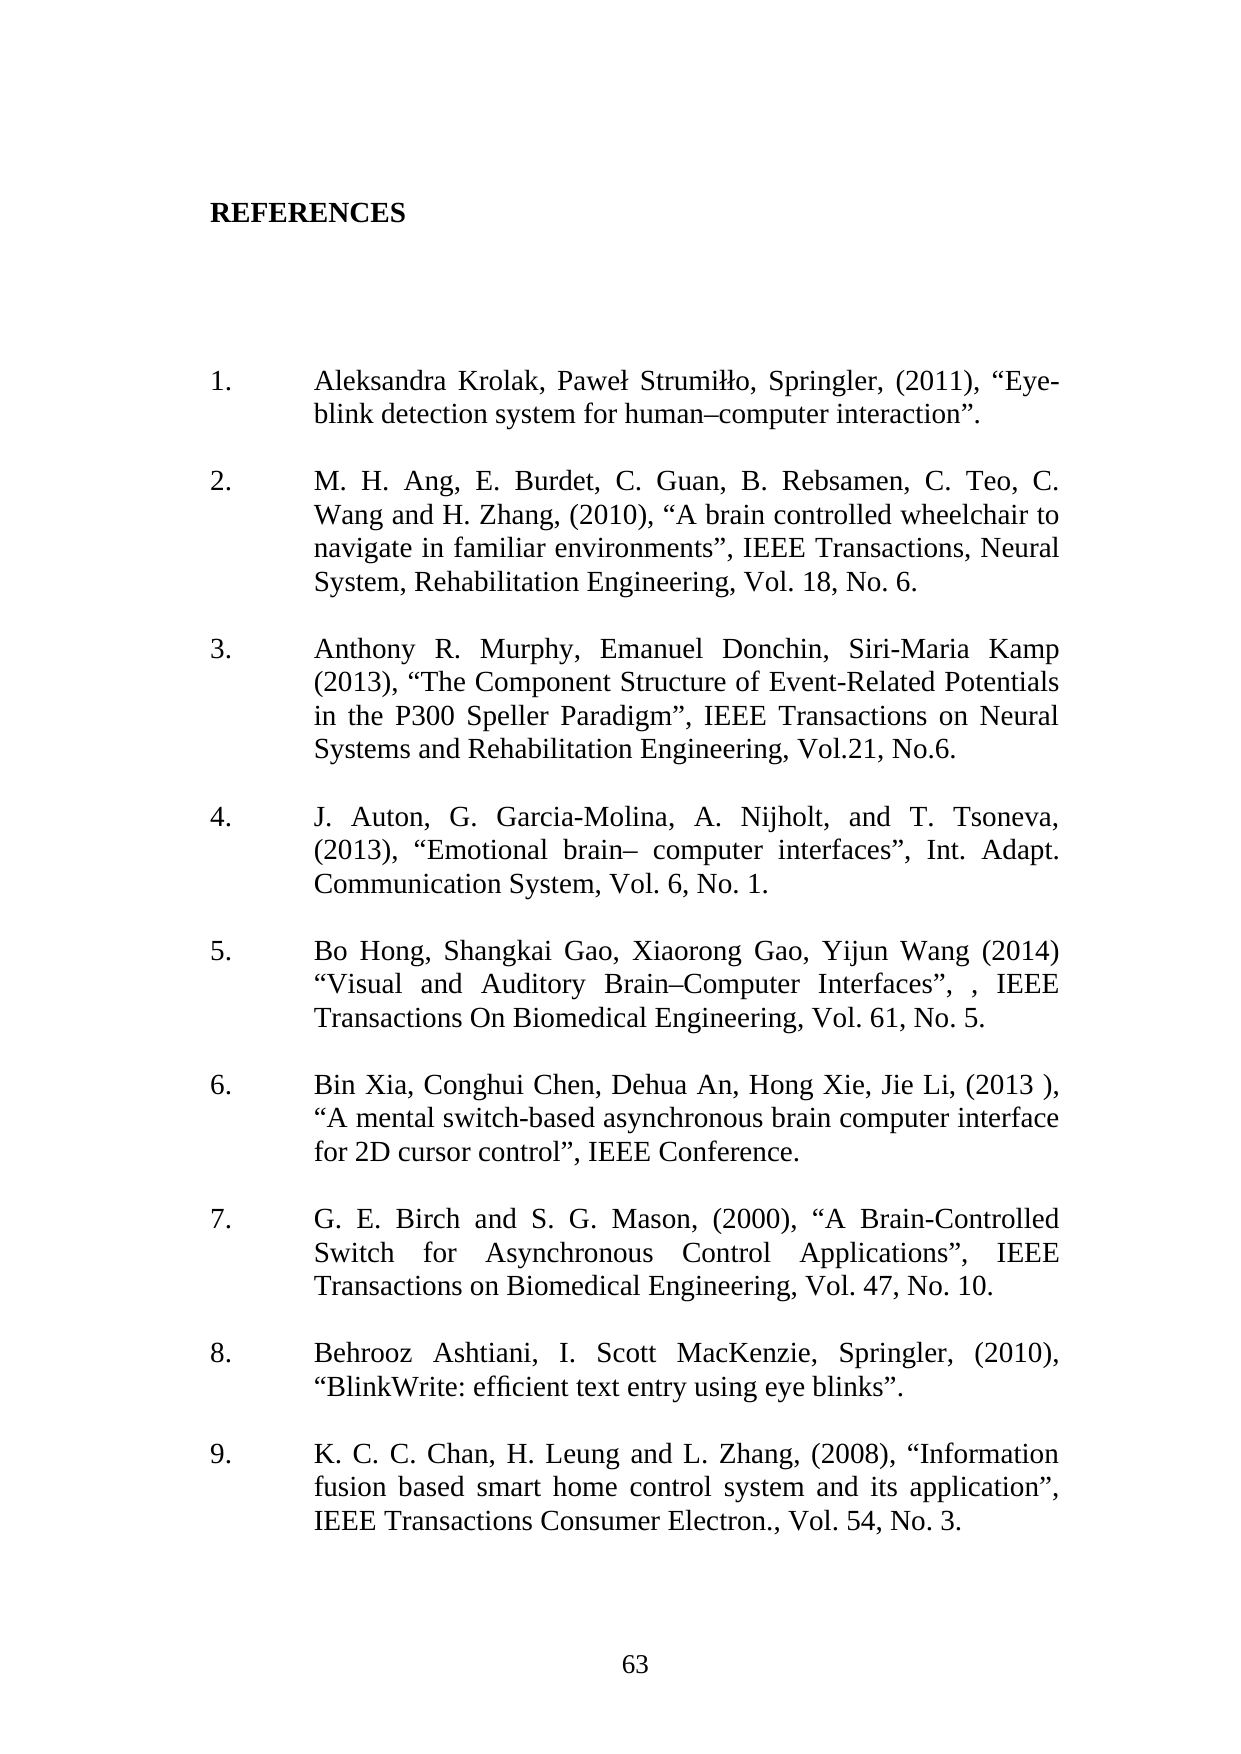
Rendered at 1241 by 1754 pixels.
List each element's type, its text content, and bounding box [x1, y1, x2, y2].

list J. Auton, G. Garcia-Molina, A. Nijholt, and T. Tsoneva, (2013), “Emotional brain– computer interfaces”, Int. Adapt. Communication System, Vol. 6, No. 1. [210, 799, 1060, 899]
list Aleksandra Krolak, Paweł Strumiłło, Springler, (2011), “Eye-blink detection system for human–computer interaction”. [210, 363, 1060, 430]
list K. C. C. Chan, H. Leung and L. Zhang, (2008), “Information fusion based smart home control system and its application”, IEEE Transactions Consumer Electron., Vol. 54, No. 3. [210, 1436, 1060, 1537]
list Anthony R. Murphy, Emanuel Donchin, Siri-Maria Kamp (2013), “The Component Structure of Event-Related Potentials in the P300 Speller Paradigm”, IEEE Transactions on Neural Systems and Rehabilitation Engineering, Vol.21, No.6. [210, 631, 1060, 765]
list Behrooz Ashtiani, I. Scott MacKenzie, Springler, (2010), “BlinkWrite: efﬁcient text entry using eye blinks”. [210, 1335, 1060, 1402]
list M. H. Ang, E. Burdet, C. Guan, B. Rebsamen, C. Teo, C. Wang and H. Zhang, (2010), “A brain controlled wheelchair to navigate in familiar environments”, IEEE Transactions, Neural System, Rehabilitation Engineering, Vol. 18, No. 6. [210, 463, 1060, 597]
list Bo Hong, Shangkai Gao, Xiaorong Gao, Yijun Wang (2014) “Visual and Auditory Brain–Computer Interfaces”, , IEEE Transactions On Biomedical Engineering, Vol. 61, No. 5. [210, 933, 1060, 1033]
list G. E. Birch and S. G. Mason, (2000), “A Brain-Controlled Switch for Asynchronous Control Applications”, IEEE Transactions on Biomedical Engineering, Vol. 47, No. 10. [210, 1201, 1060, 1302]
text REFERENCES [210, 195, 1060, 228]
list Bin Xia, Conghui Chen, Dehua An, Hong Xie, Jie Li, (2013 ), “A mental switch-based asynchronous brain computer interface for 2D cursor control”, IEEE Conference. [210, 1067, 1060, 1168]
